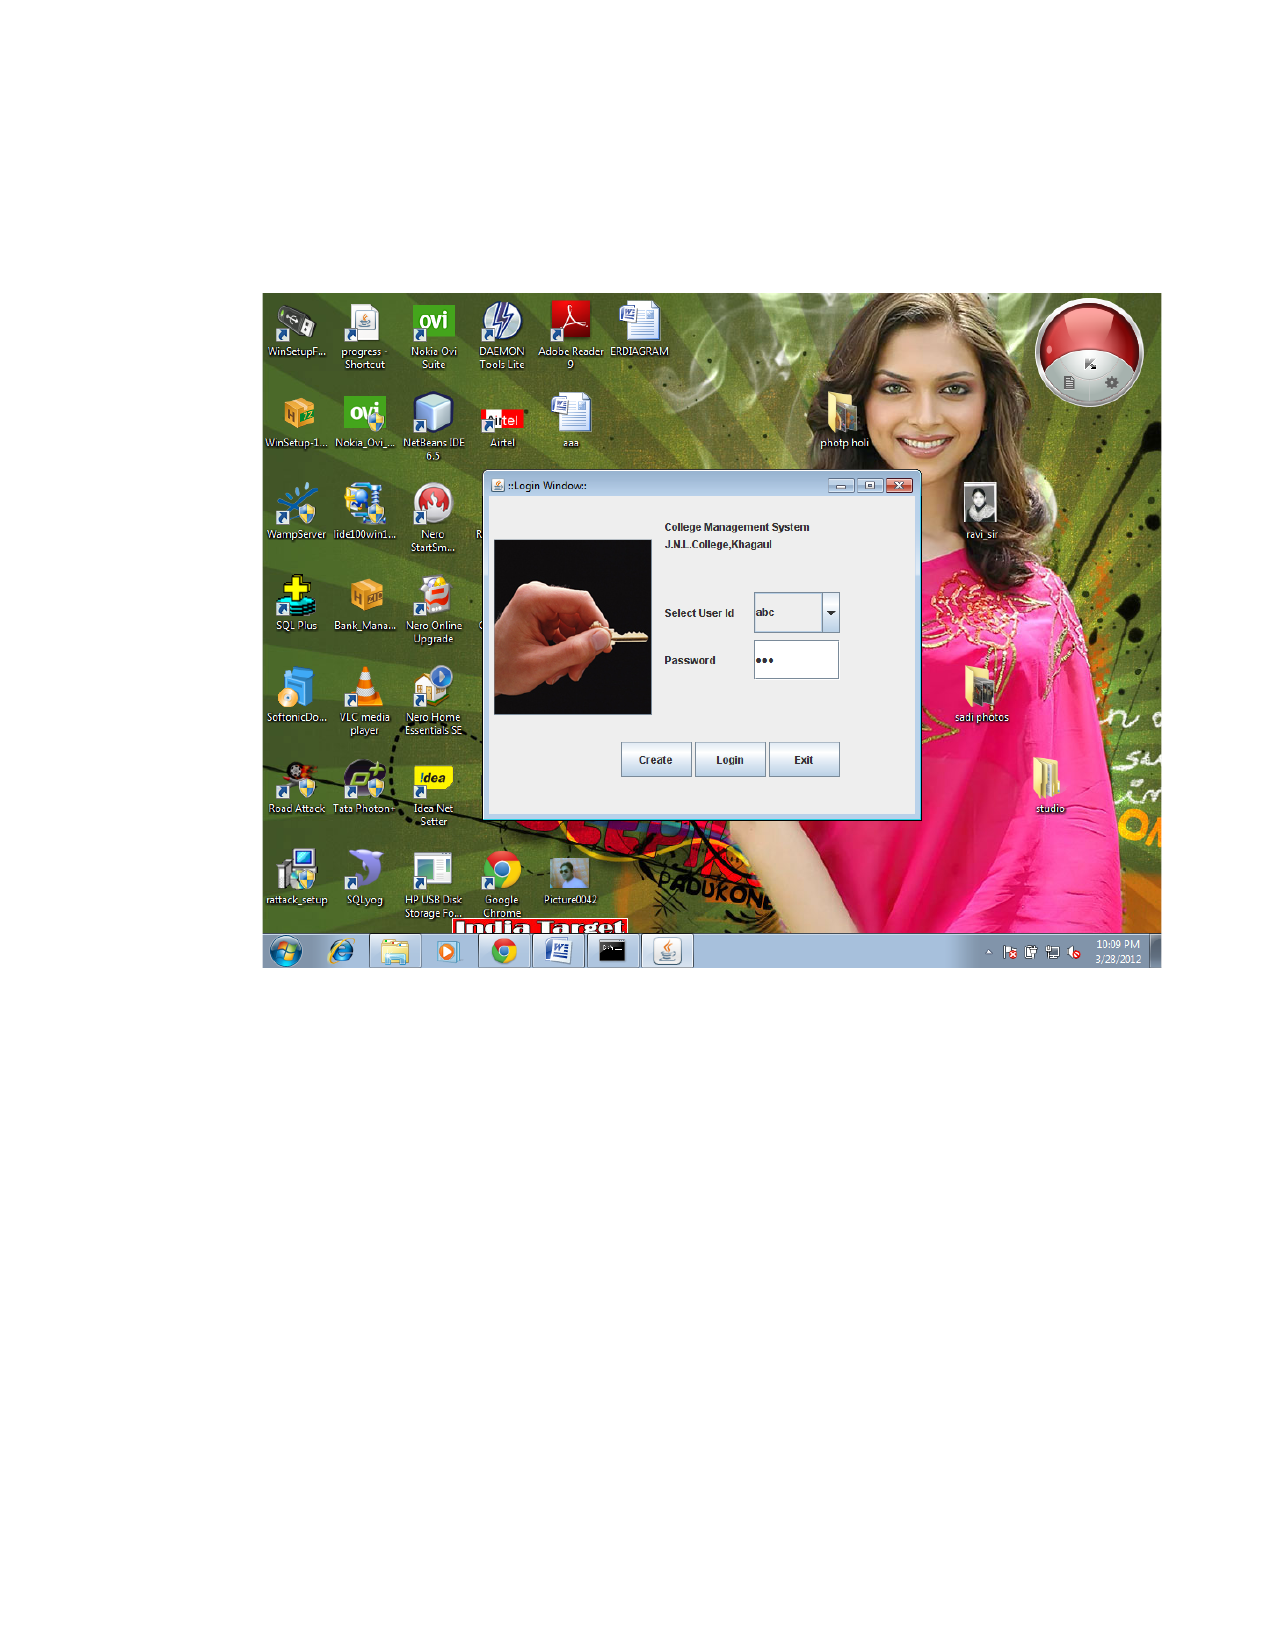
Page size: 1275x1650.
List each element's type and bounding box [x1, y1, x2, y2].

picture [262, 293, 1162, 968]
